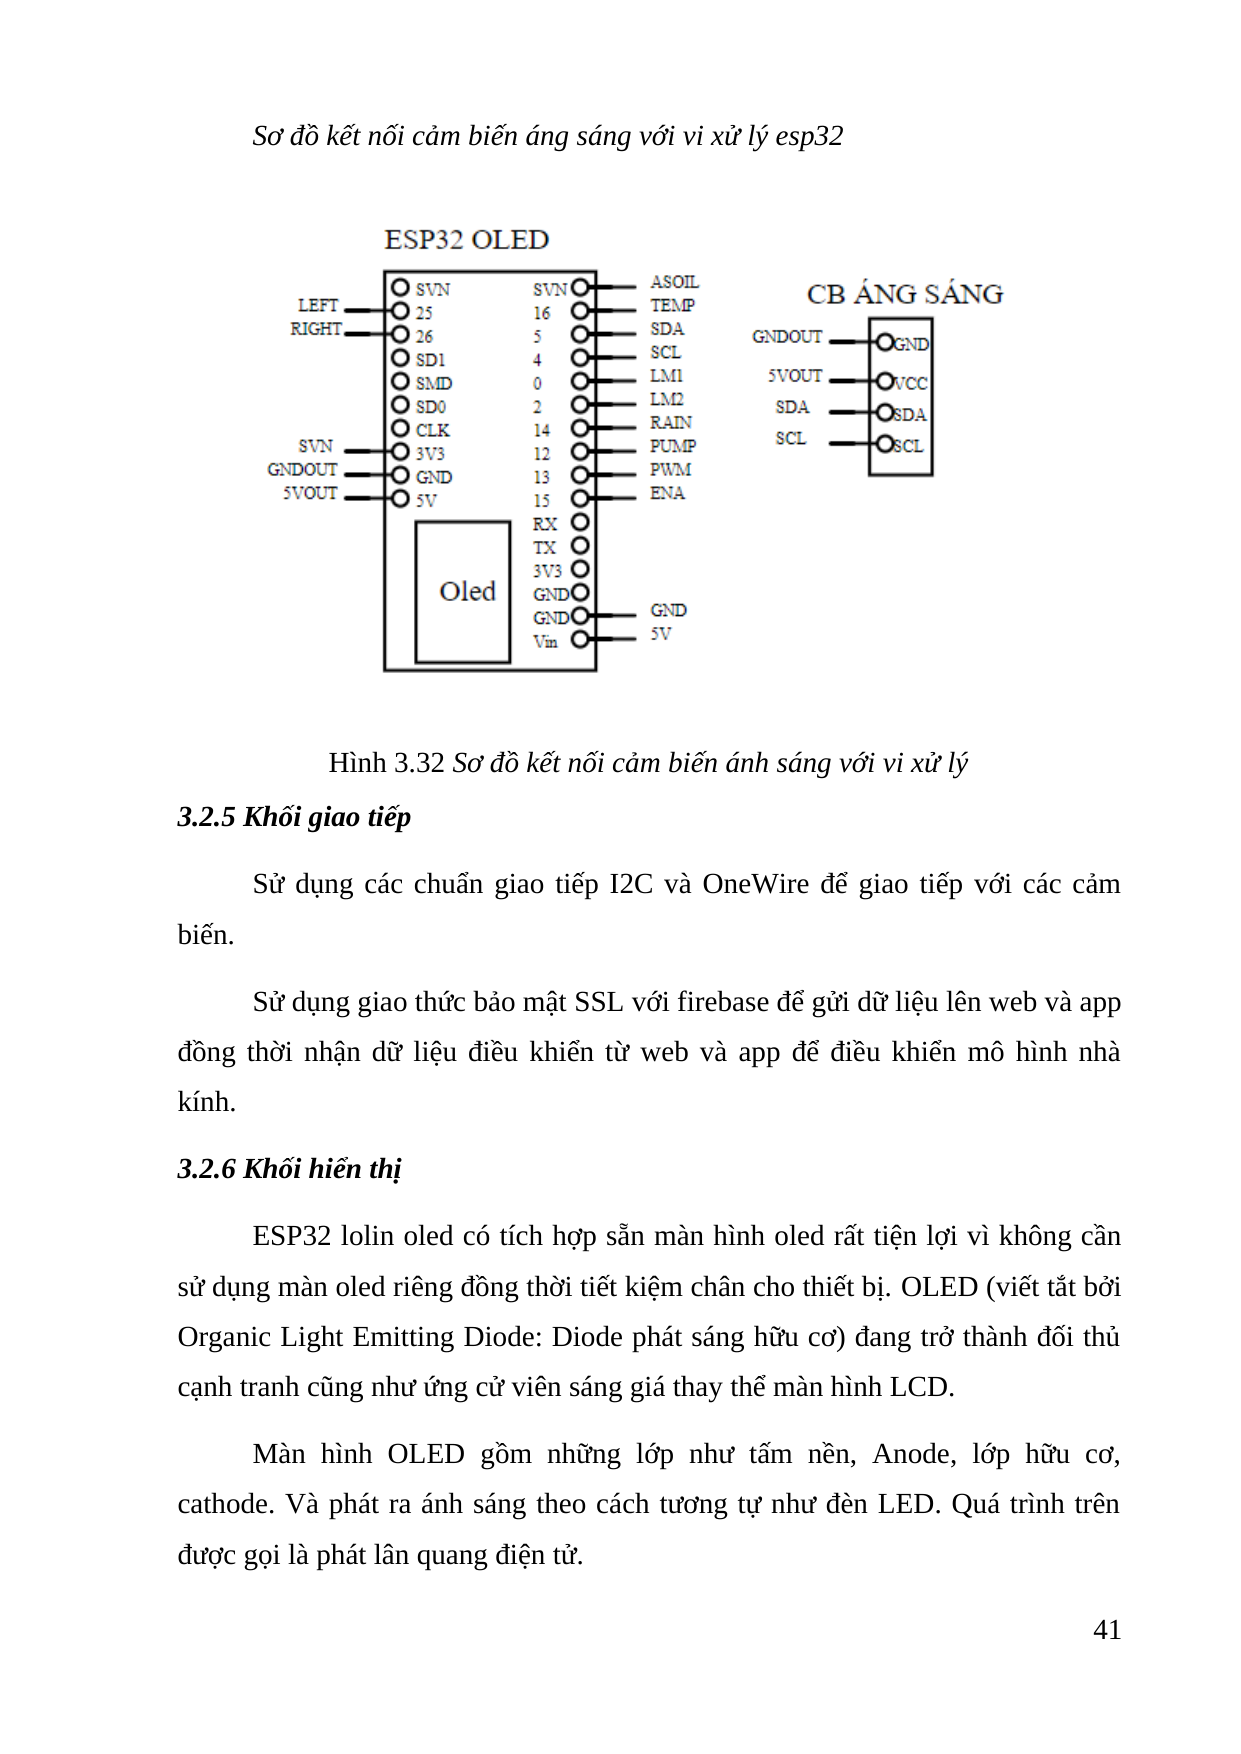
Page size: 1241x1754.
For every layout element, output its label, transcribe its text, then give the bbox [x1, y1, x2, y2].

subtitle 3.2.5 Khối giao tiếp [177, 799, 1122, 833]
text Sử dụng các chuẩn giao tiếp I2C và OneWire để giao tiếp với các cảm biến. [177, 866, 1122, 950]
text Sử dụng giao thức bảo mật SSL với firebase để gửi dữ liệu lên web và app đồng thời nhận dữ liệu điều khiển từ web và app để điều khiển mô hình nhà kính. [177, 984, 1122, 1118]
picture [266, 185, 1034, 712]
subtitle 3.2.6 Khối hiển thị [177, 1151, 1122, 1185]
text Màn hình OLED gồm những lớp như tấm nền, Anode, lớp hữu cơ, cathode. Và phát ra ánh sáng theo cách tương tự như đèn LED. Quá trình trên được gọi là phát lân quang điện tử. [177, 1436, 1122, 1570]
text ESP32 lolin oled có tích hợp sẵn màn hình oled rất tiện lợi vì không cần sử dụng màn oled riêng đồng thời tiết kiệm chân cho thiết bị. OLED (viết tắt bởi Organic Light Emitting Diode: Diode phát sáng hữu cơ) đang trở thành đối thủ cạnh tranh cũng như ứng cử viên sáng giá thay thể màn hình LCD. [177, 1218, 1122, 1403]
text Sơ đồ kết nối cảm biến áng sáng với vi xử lý esp32 [177, 118, 1122, 152]
